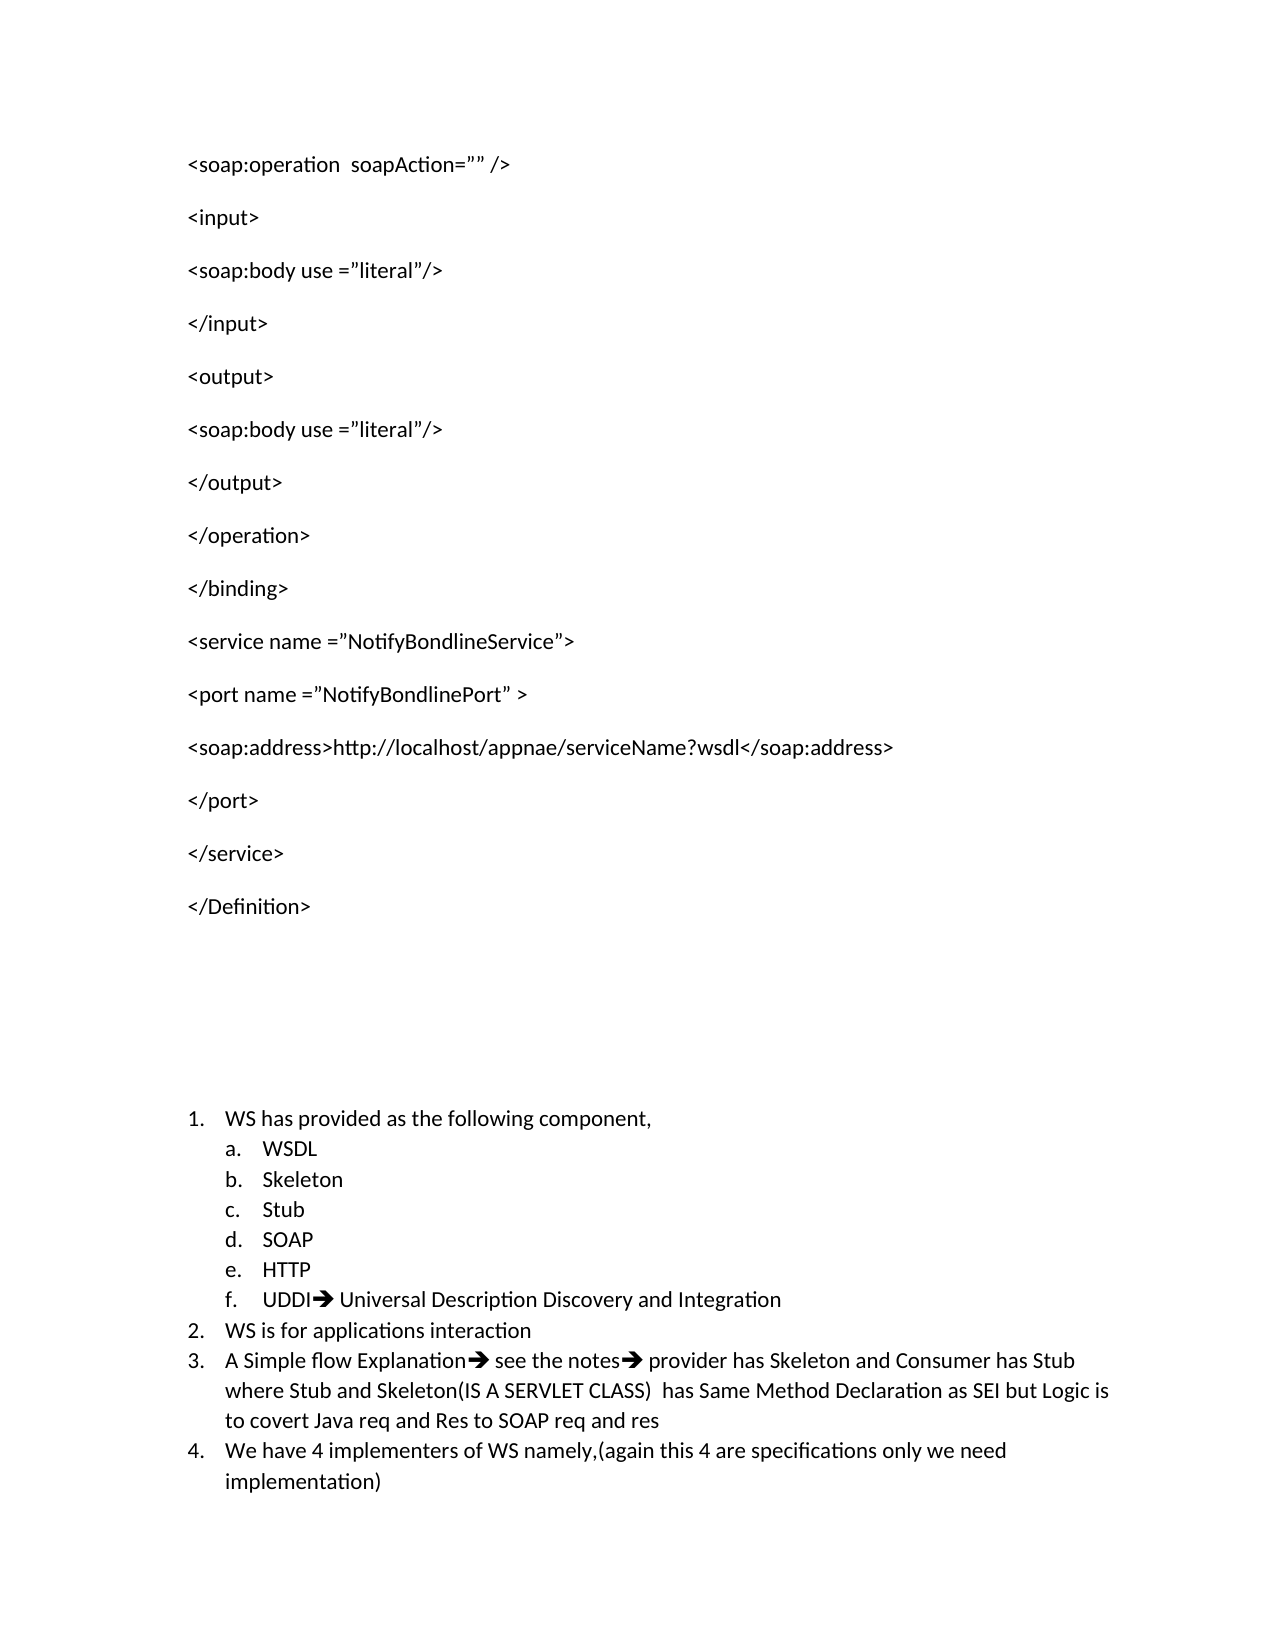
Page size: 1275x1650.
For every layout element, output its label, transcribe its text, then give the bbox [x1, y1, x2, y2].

text <input> [187, 203, 1125, 231]
list We have 4 implementers of WS namely,(again this 4 are specifications only we need implementation) [187, 1437, 1125, 1495]
text </binding> [187, 574, 1125, 602]
text </output> [187, 468, 1125, 496]
list Stub [225, 1195, 1125, 1223]
text </Definition> [187, 892, 1125, 920]
text <soap:body use =”literal”/> [187, 415, 1125, 443]
text </port> [187, 786, 1125, 814]
list WS has provided as the following component, [187, 1104, 1125, 1132]
text </operation> [187, 521, 1125, 549]
text <soap:operation soapAction=”” /> [187, 150, 1125, 178]
text </input> [187, 309, 1125, 337]
list A Simple flow Explanation see the notes provider has Skeleton and Consumer has Stub where Stub and Skeleton(IS A SERVLET CLASS) has Same Method Declaration as SEI but Logic is to covert Java req and Res to SOAP req and res [187, 1346, 1125, 1434]
text <port name =”NotifyBondlinePort” > [187, 680, 1125, 708]
list WS is for applications interaction [187, 1316, 1125, 1344]
list WSDL [225, 1134, 1125, 1163]
text <soap:body use =”literal”/> [187, 256, 1125, 284]
list Skeleton [225, 1165, 1125, 1193]
text <service name =”NotifyBondlineService”> [187, 627, 1125, 655]
list SOAP [225, 1225, 1125, 1253]
text <soap:address>http://localhost/appnae/serviceName?wsdl</soap:address> [187, 733, 1125, 761]
text <output> [187, 362, 1125, 390]
text </service> [187, 839, 1125, 867]
list HTTP [225, 1255, 1125, 1283]
list UDDI Universal Description Discovery and Integration [225, 1286, 1125, 1314]
